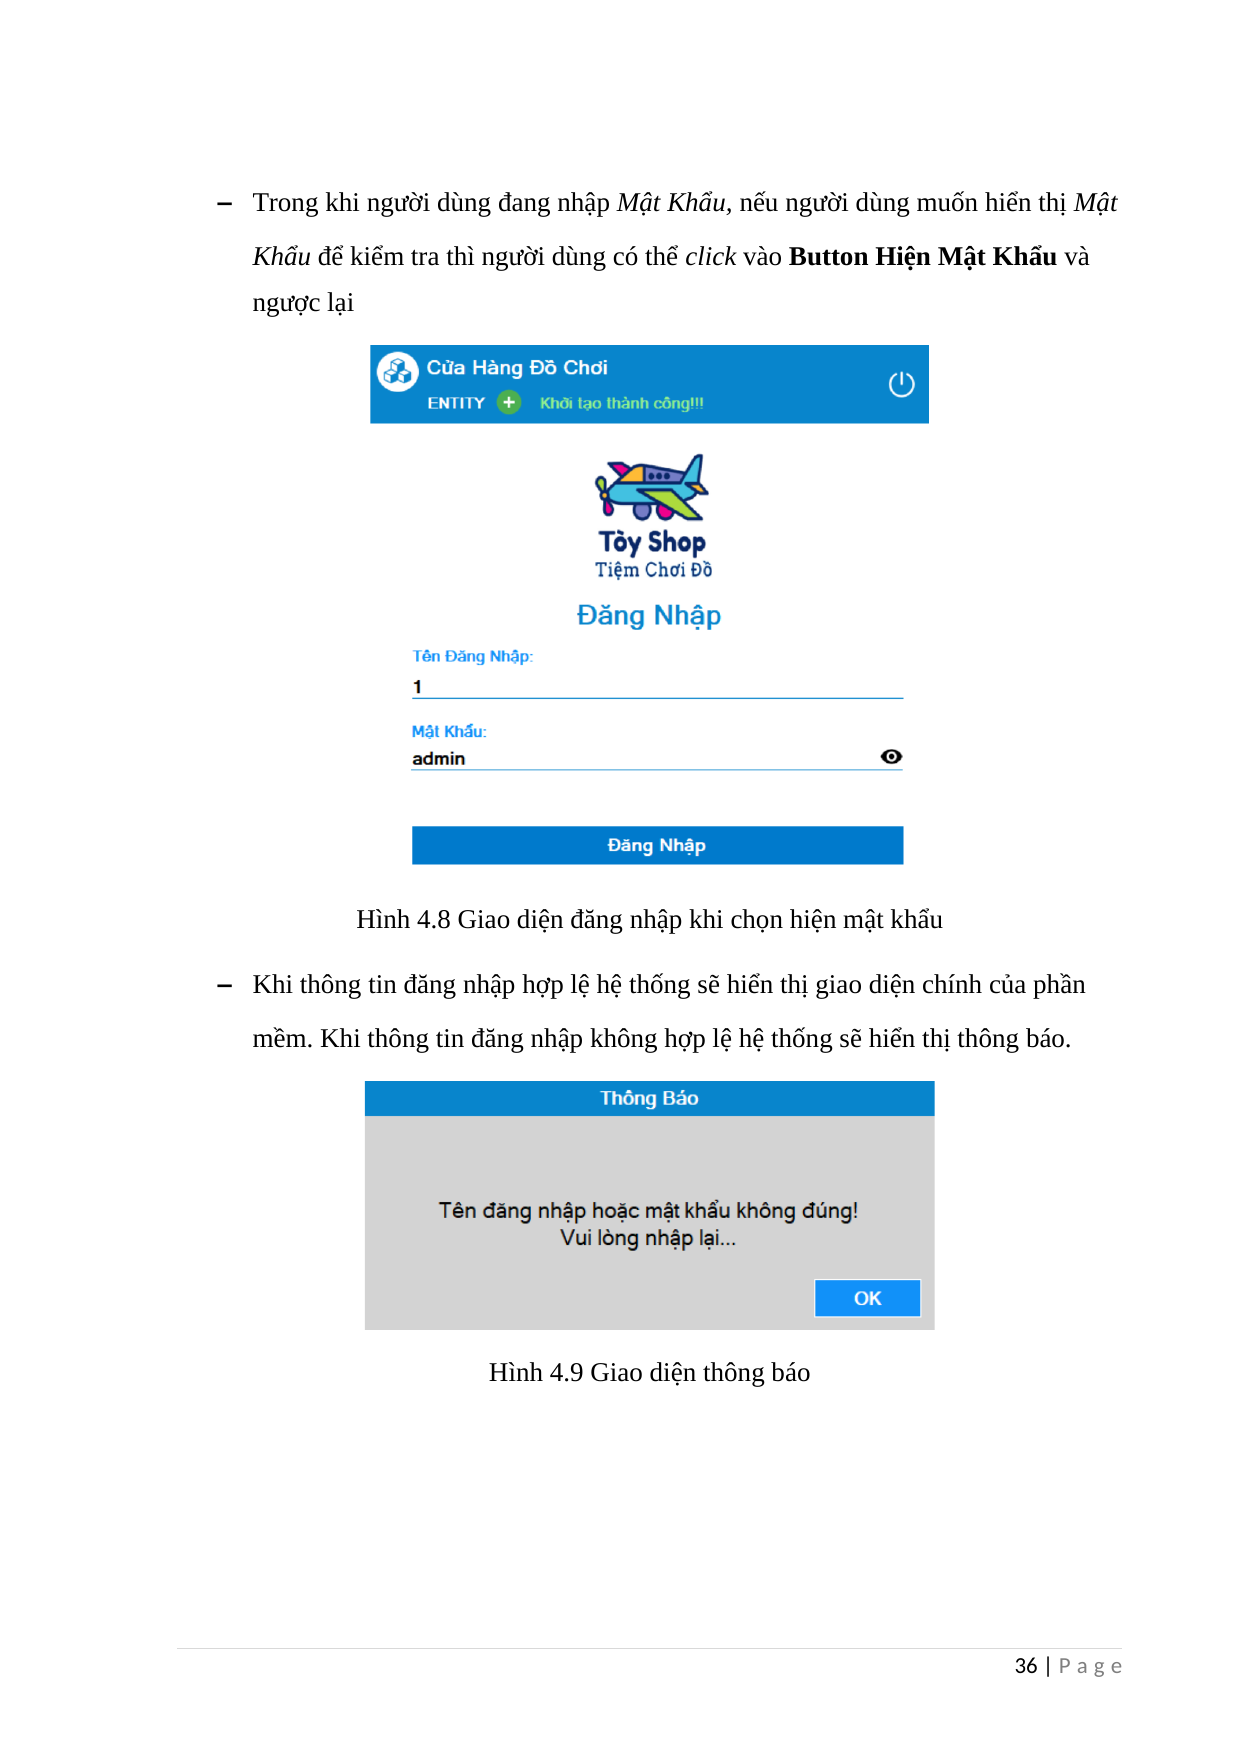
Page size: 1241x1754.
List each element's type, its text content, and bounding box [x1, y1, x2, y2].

text Hình 4.9 Giao diện thông báo [177, 1356, 1122, 1387]
text Hình 4.8 Giao diện đăng nhập khi chọn hiện mật khẩu [177, 903, 1122, 934]
list Trong khi người dùng đang nhập Mật Khẩu, nếu người dùng muốn hiển thị Mật Khẩu để kiểm tra thì người dùng có thể click vào Button Hiện Mật Khẩu và ngược lại [215, 177, 1122, 317]
picture [370, 345, 929, 877]
picture [364, 1081, 935, 1330]
list Khi thông tin đăng nhập hợp lệ hệ thống sẽ hiển thị giao diện chính của phần mềm. Khi thông tin đăng nhập không hợp lệ hệ thống sẽ hiển thị thông báo. [215, 960, 1122, 1053]
